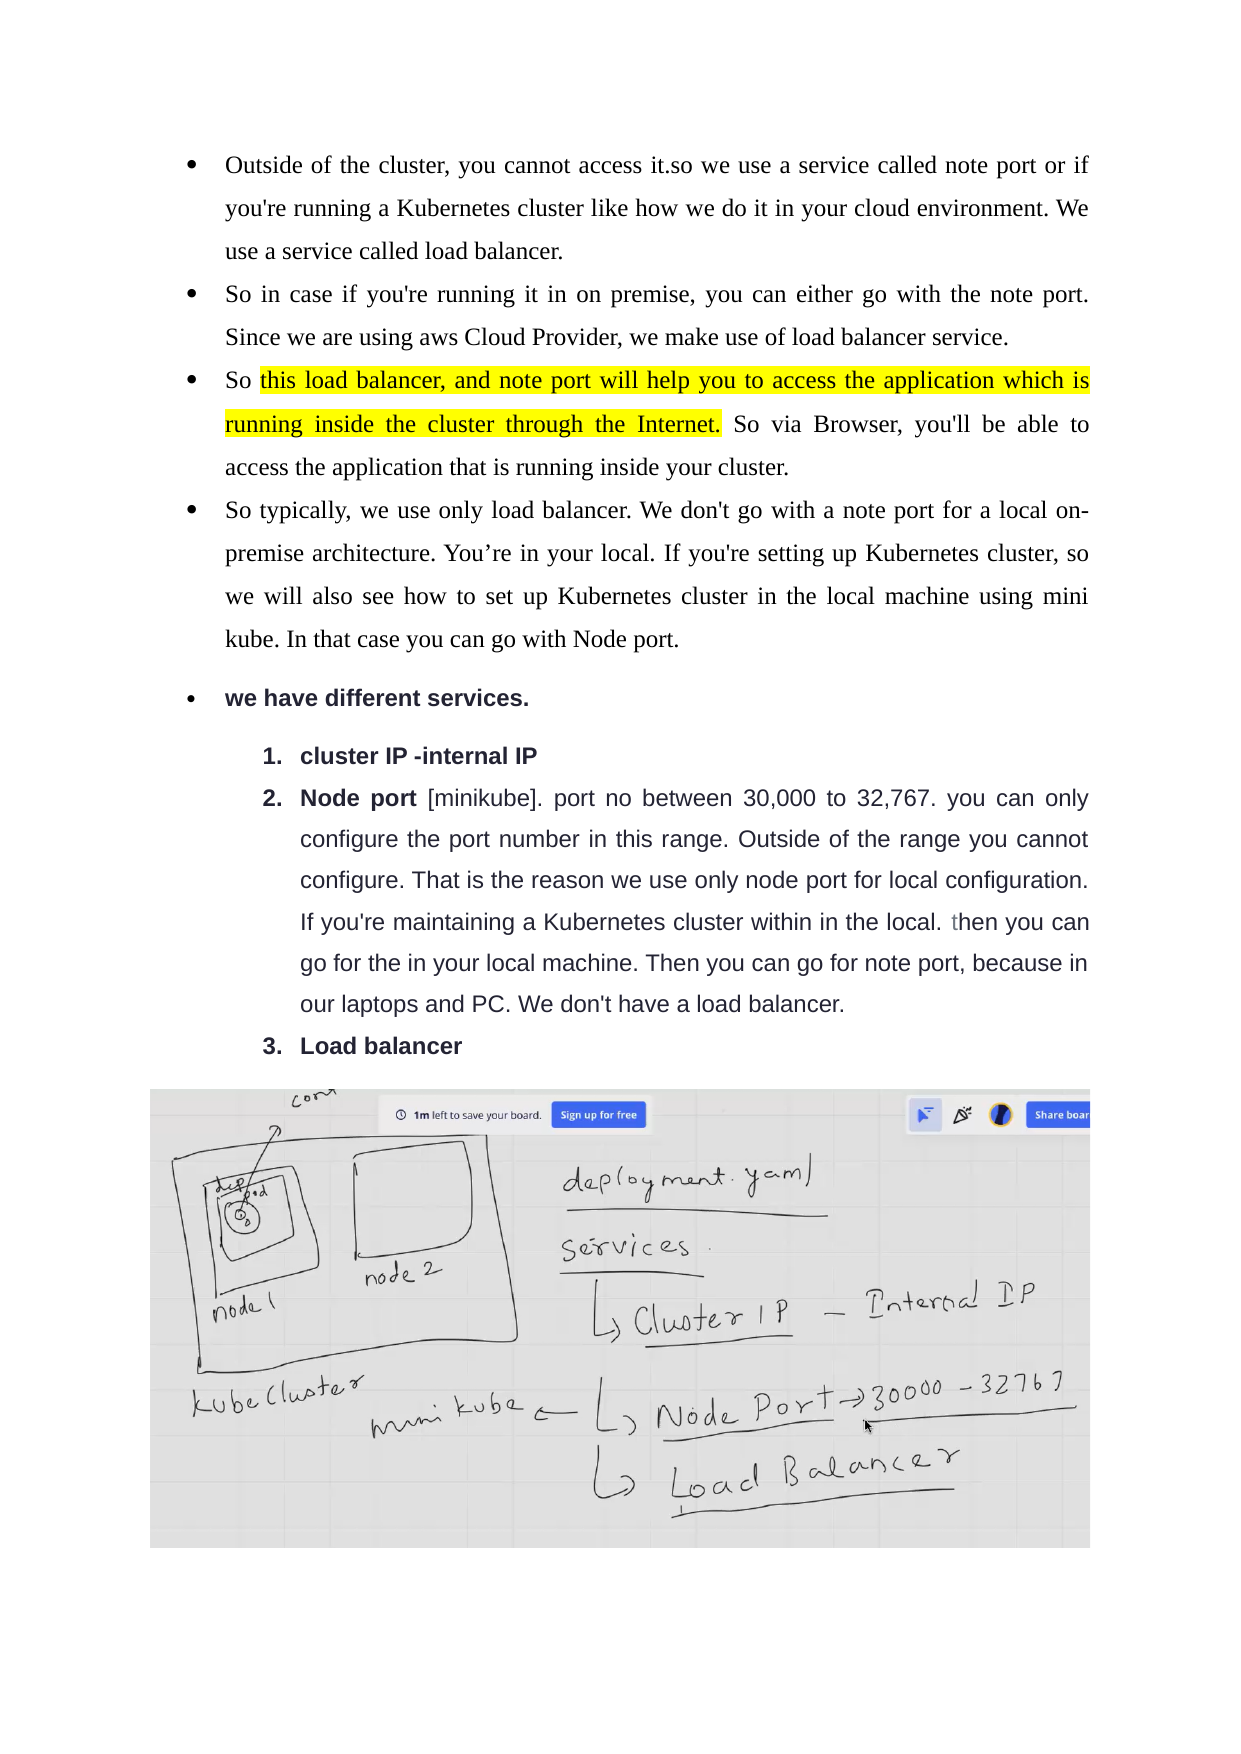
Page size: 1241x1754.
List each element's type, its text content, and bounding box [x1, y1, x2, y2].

picture [150, 1089, 1091, 1548]
list Outside of the cluster, you cannot access it.so we use a service called note port or if you're running a Kubernetes cluster like how we do it in your cloud environment. We use a service called load balancer. [187, 150, 1090, 265]
list Node port [minikube]. port no between 30,000 to 32,767. you can only configure the port number in this range. Outside of the range you cannot configure. That is the reason we use only node port for local configuration. If you're maintaining a Kubernetes cluster within in the local. then you can go for the in your local machine. Then you can go for note port, because in our laptops and PC. We don't have a load balancer. [262, 783, 1090, 1018]
list we have different services. [187, 684, 1090, 712]
list So this load balancer, and note port will help you to access the application which is running inside the cluster through the Internet. So via Browser, you'll be able to access the application that is running inside your cluster. [187, 366, 1090, 481]
list Load balancer [262, 1032, 1090, 1059]
list So in case if you're running it in on premise, you can either go with the note port. Since we are using aws Cloud Provider, we make use of load balancer service. [187, 279, 1090, 351]
list cluster IP -internal IP [262, 742, 1090, 770]
list So typically, we use only load balancer. We don't go with a note port for a local on-premise architecture. You’re in your local. If you're setting up Kubernetes cluster, so we will also see how to set up Kubernetes cluster in the local machine using mini kube. In that case you can go with Node port. [187, 495, 1090, 653]
